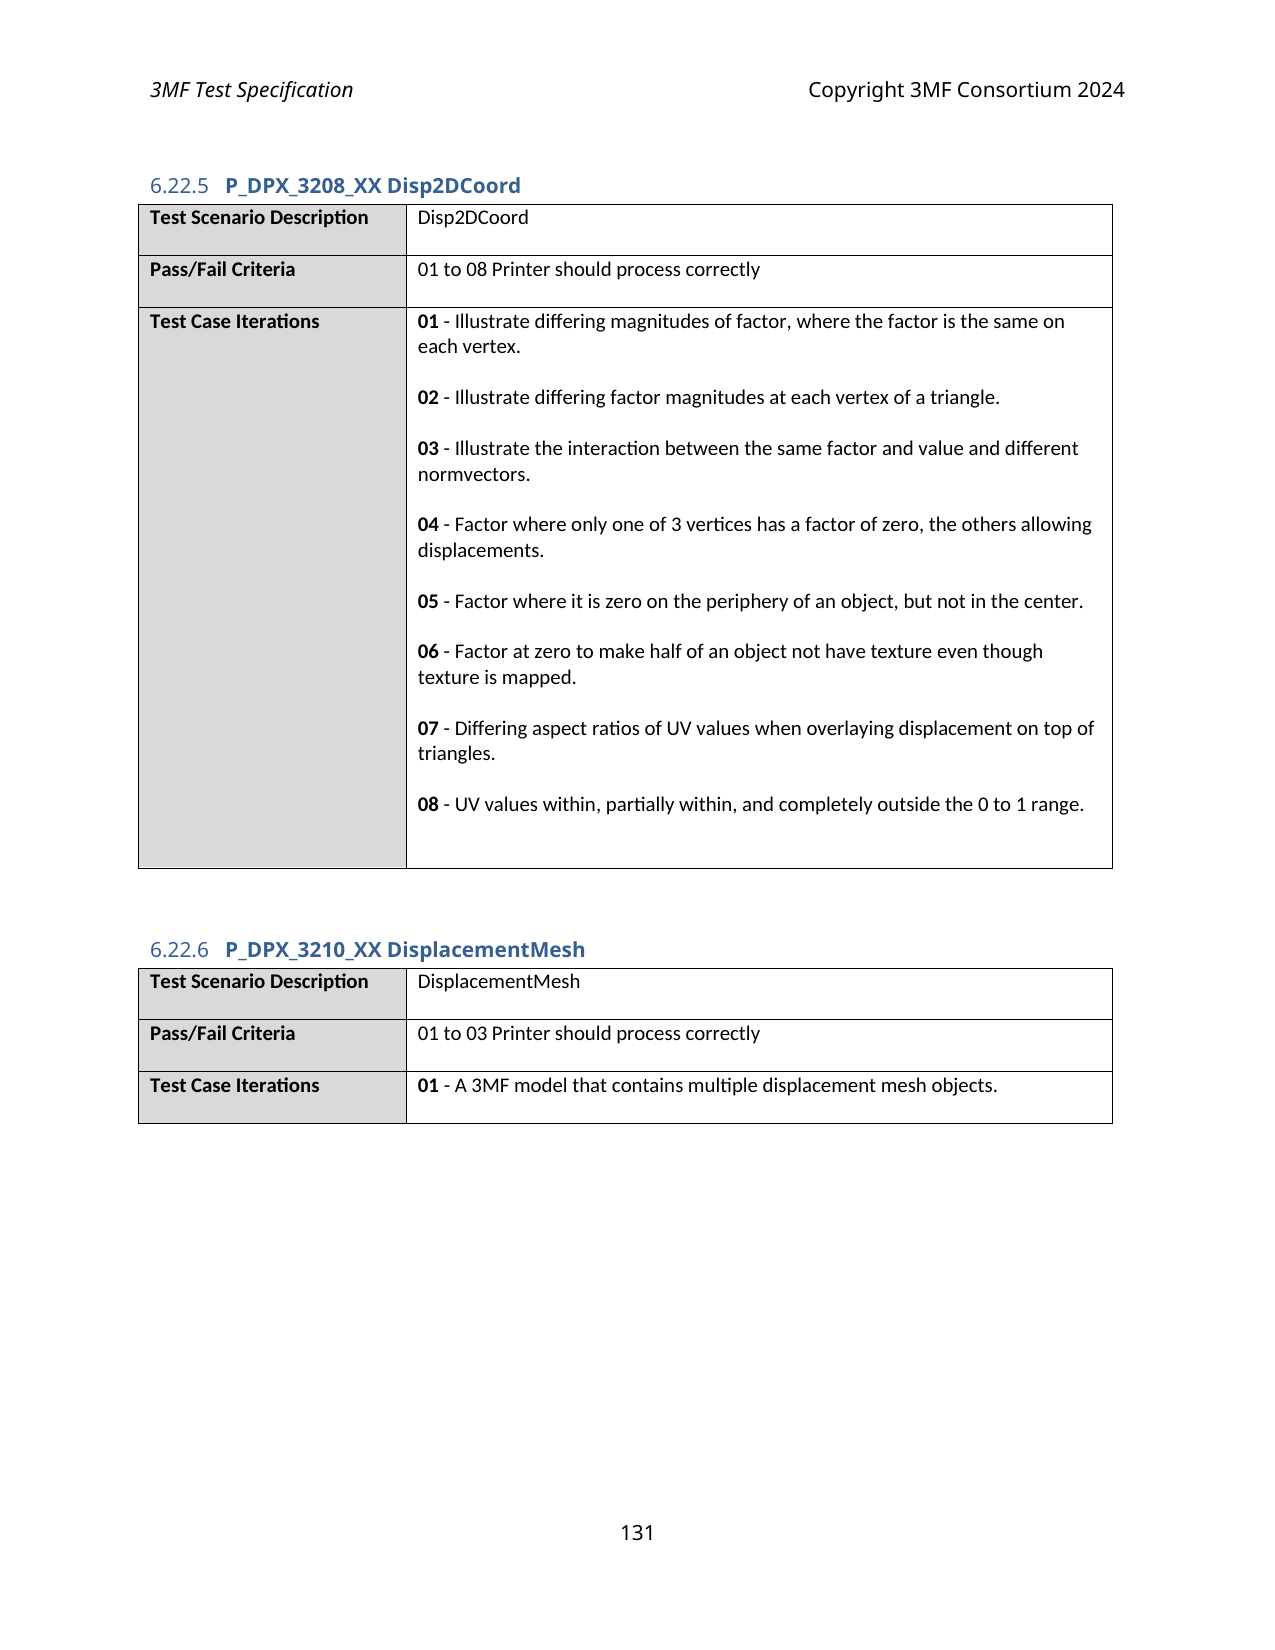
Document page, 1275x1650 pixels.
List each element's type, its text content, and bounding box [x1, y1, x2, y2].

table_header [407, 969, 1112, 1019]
subtitle P_DPX_3210_XX DisplacementMesh [150, 935, 1125, 963]
subtitle P_DPX_3208_XX Disp2DCoord [150, 171, 1125, 199]
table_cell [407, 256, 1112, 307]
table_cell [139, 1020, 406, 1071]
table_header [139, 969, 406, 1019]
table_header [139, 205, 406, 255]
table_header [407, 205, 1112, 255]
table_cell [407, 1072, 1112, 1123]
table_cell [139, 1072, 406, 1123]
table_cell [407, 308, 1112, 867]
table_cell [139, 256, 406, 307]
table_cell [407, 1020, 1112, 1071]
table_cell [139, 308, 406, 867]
